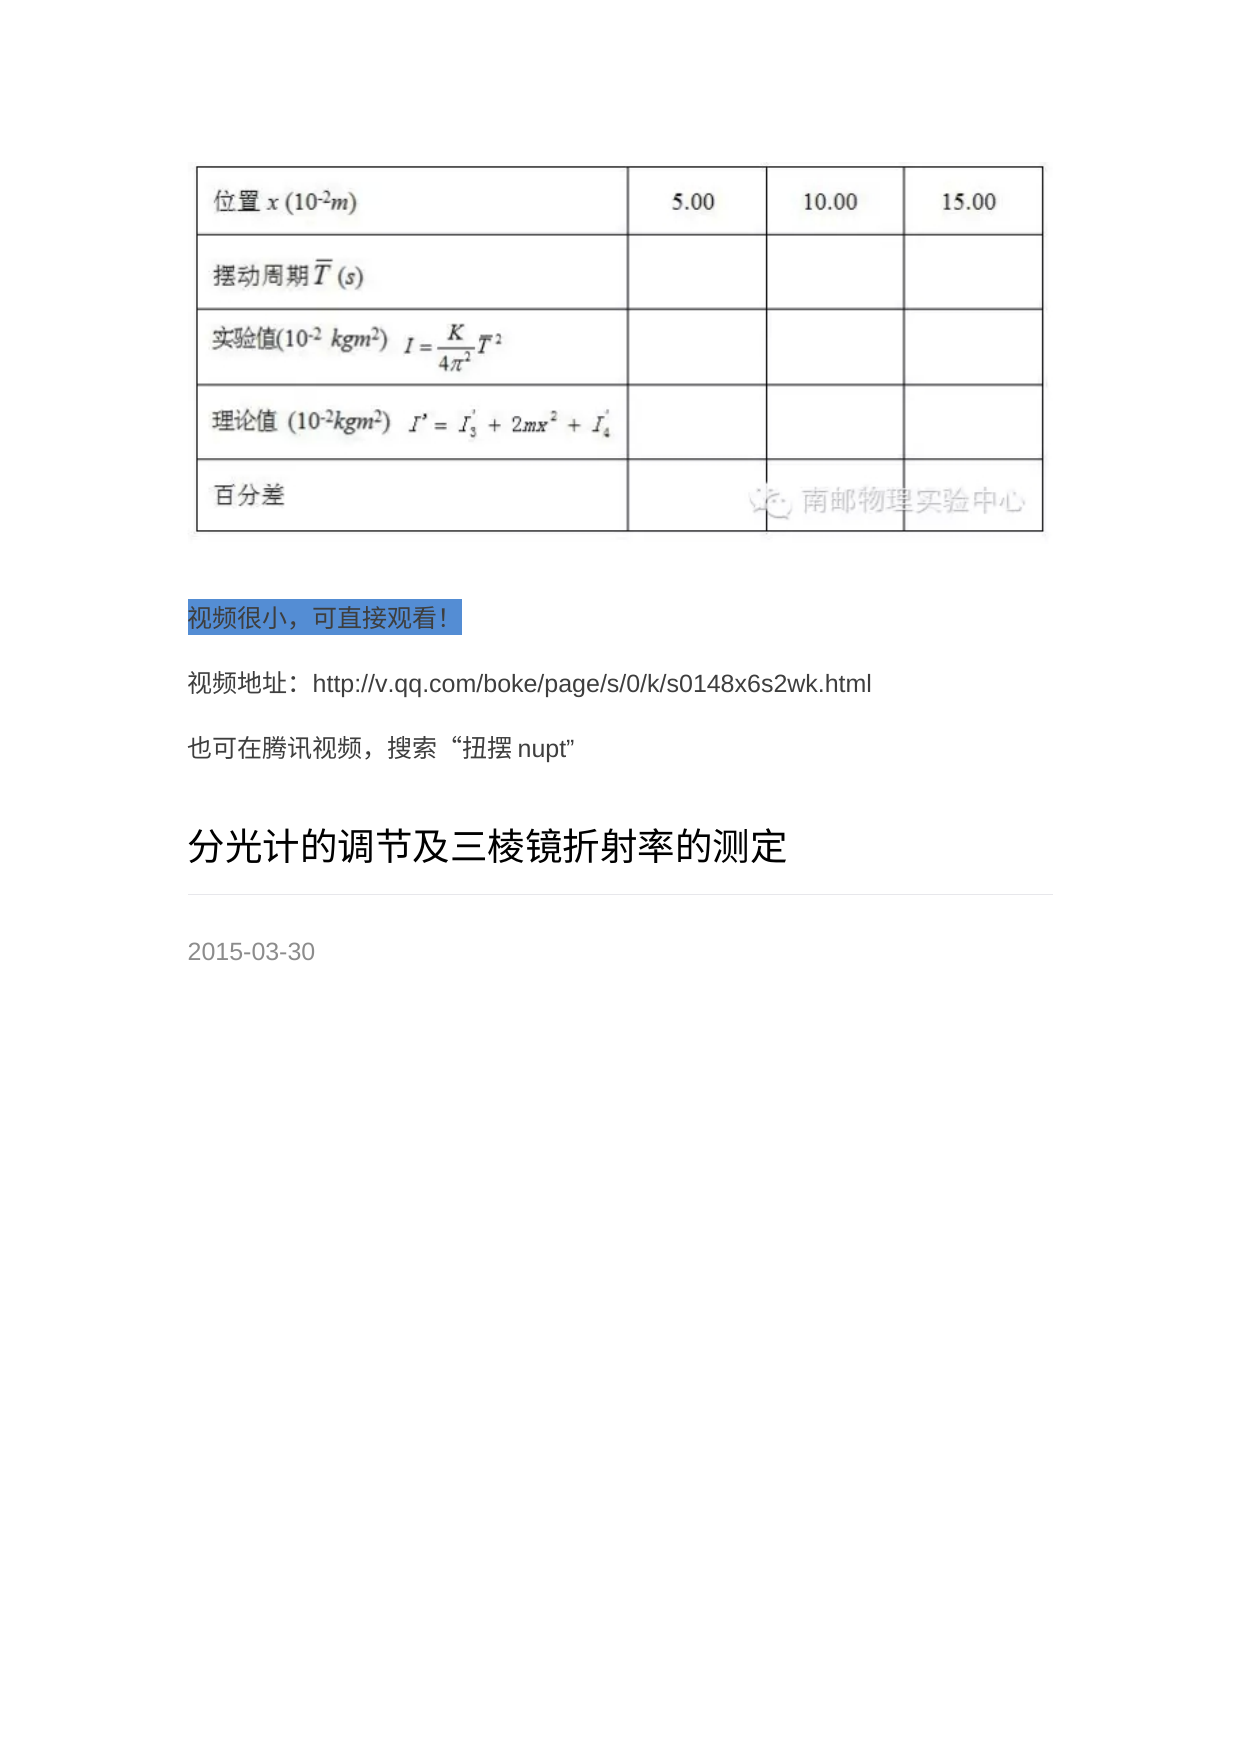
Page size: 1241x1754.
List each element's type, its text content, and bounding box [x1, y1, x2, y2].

text 分光计的调节及三棱镜折射率的测定 [187, 812, 1053, 895]
picture [187, 162, 1053, 544]
text 视频很小，可直接观看！ [187, 584, 1053, 649]
text 也可在腾讯视频，搜索“扭摆nupt” [187, 714, 1053, 779]
text 视频地址：http://v.qq.com/boke/page/s/0/k/s0148x6s2wk.html [187, 649, 1053, 714]
text 2015-03-30 南邮物理实验中心 [187, 917, 1053, 982]
